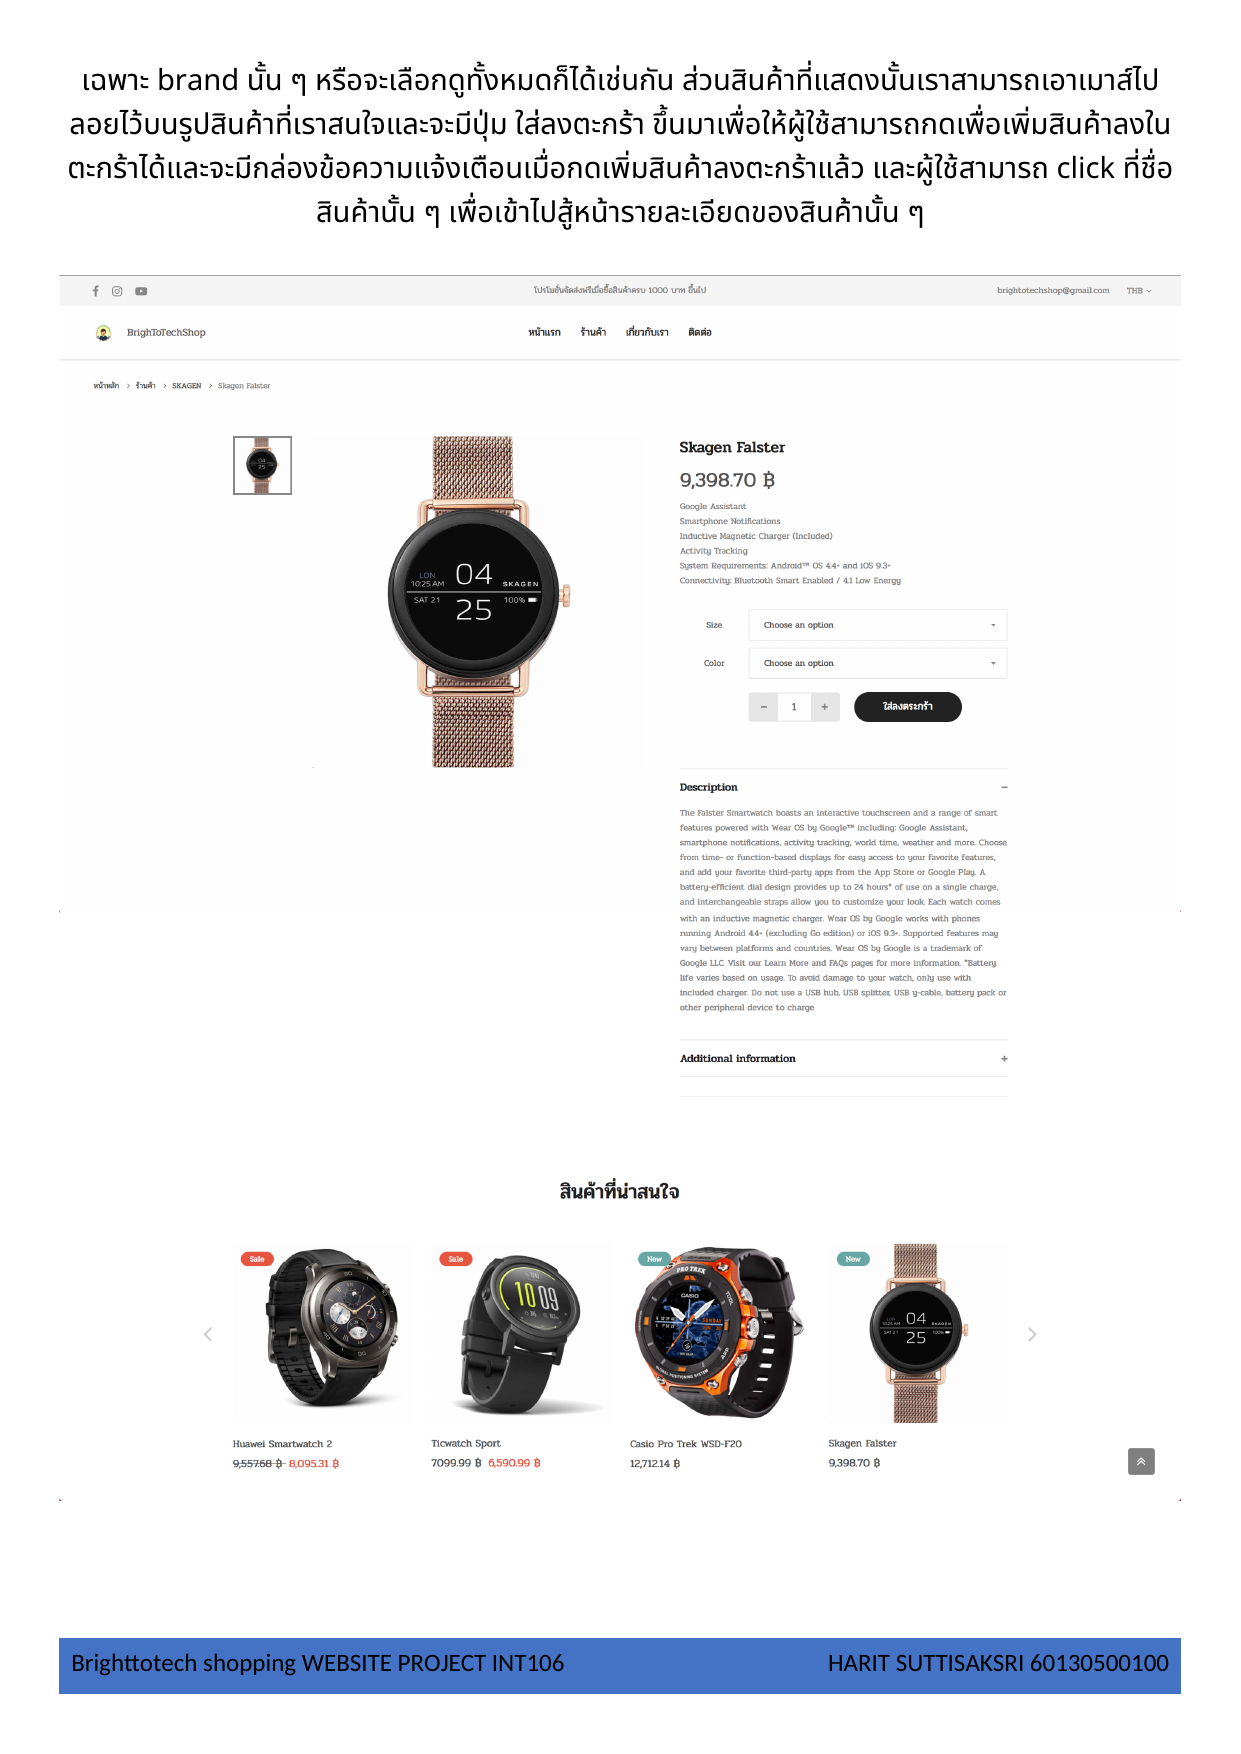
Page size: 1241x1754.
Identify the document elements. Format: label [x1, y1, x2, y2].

text [59, 59, 1181, 236]
picture [59, 275, 1181, 1501]
